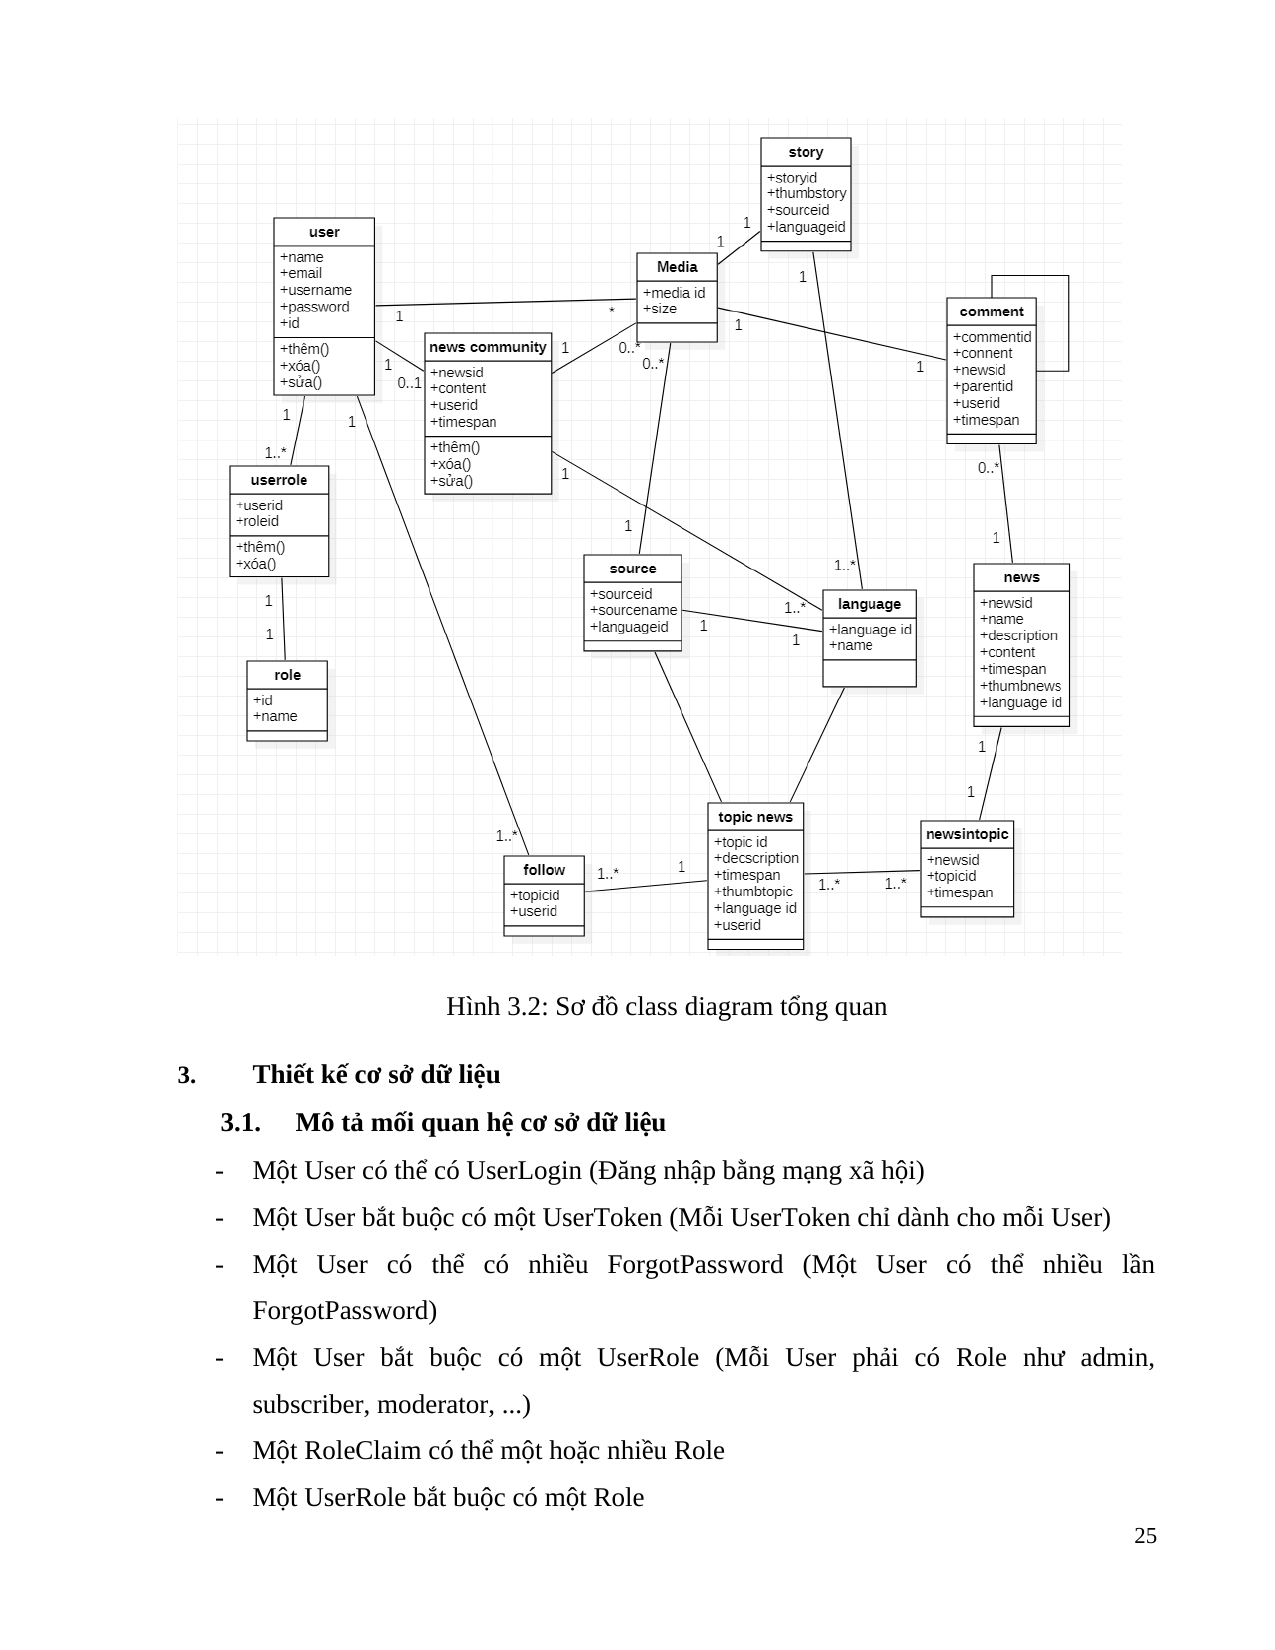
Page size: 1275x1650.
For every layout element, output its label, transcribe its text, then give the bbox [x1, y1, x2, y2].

list Một User có thể có UserLogin (Đăng nhập bằng mạng xã hội) [215, 1154, 1157, 1186]
list Một RoleClaim có thể một hoặc nhiều Role [215, 1434, 1157, 1466]
list Mô tả mối quan hệ cơ sở dữ liệu [220, 1106, 1157, 1137]
picture [177, 118, 1123, 956]
list Một User bắt buộc có một UserRole (Mỗi User phải có Role như admin, subscriber, moderator, ...) [215, 1341, 1157, 1419]
text Hình 3.2: Sơ đồ class diagram tổng quan [177, 990, 1157, 1022]
list Một User bắt buộc có một UserToken (Mỗi UserToken chỉ dành cho mỗi User) [215, 1201, 1157, 1232]
list Một UserRole bắt buộc có một Role [215, 1481, 1157, 1512]
list Một User có thể có nhiều ForgotPassword (Một User có thể nhiều lần ForgotPassword) [215, 1248, 1157, 1326]
subtitle Thiết kế cơ sở dữ liệu [177, 1058, 1157, 1089]
